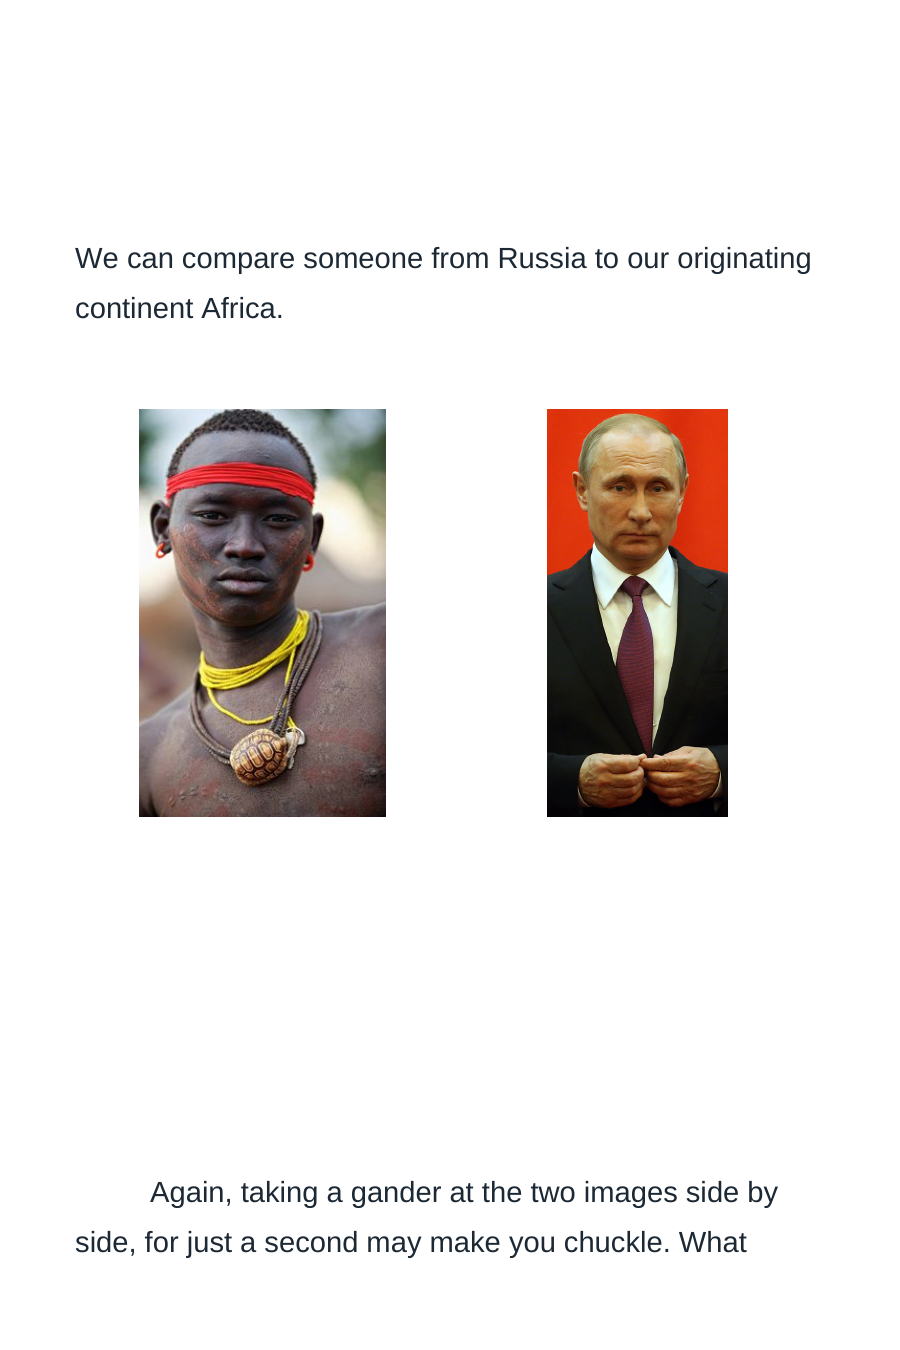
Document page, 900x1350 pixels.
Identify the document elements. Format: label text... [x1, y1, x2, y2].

picture [547, 409, 728, 817]
picture [139, 409, 386, 817]
table_header [75, 366, 450, 1099]
table_header [450, 366, 825, 1099]
text We can compare someone from Russia to our originating continent Africa. [75, 241, 825, 324]
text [75, 1174, 825, 1258]
